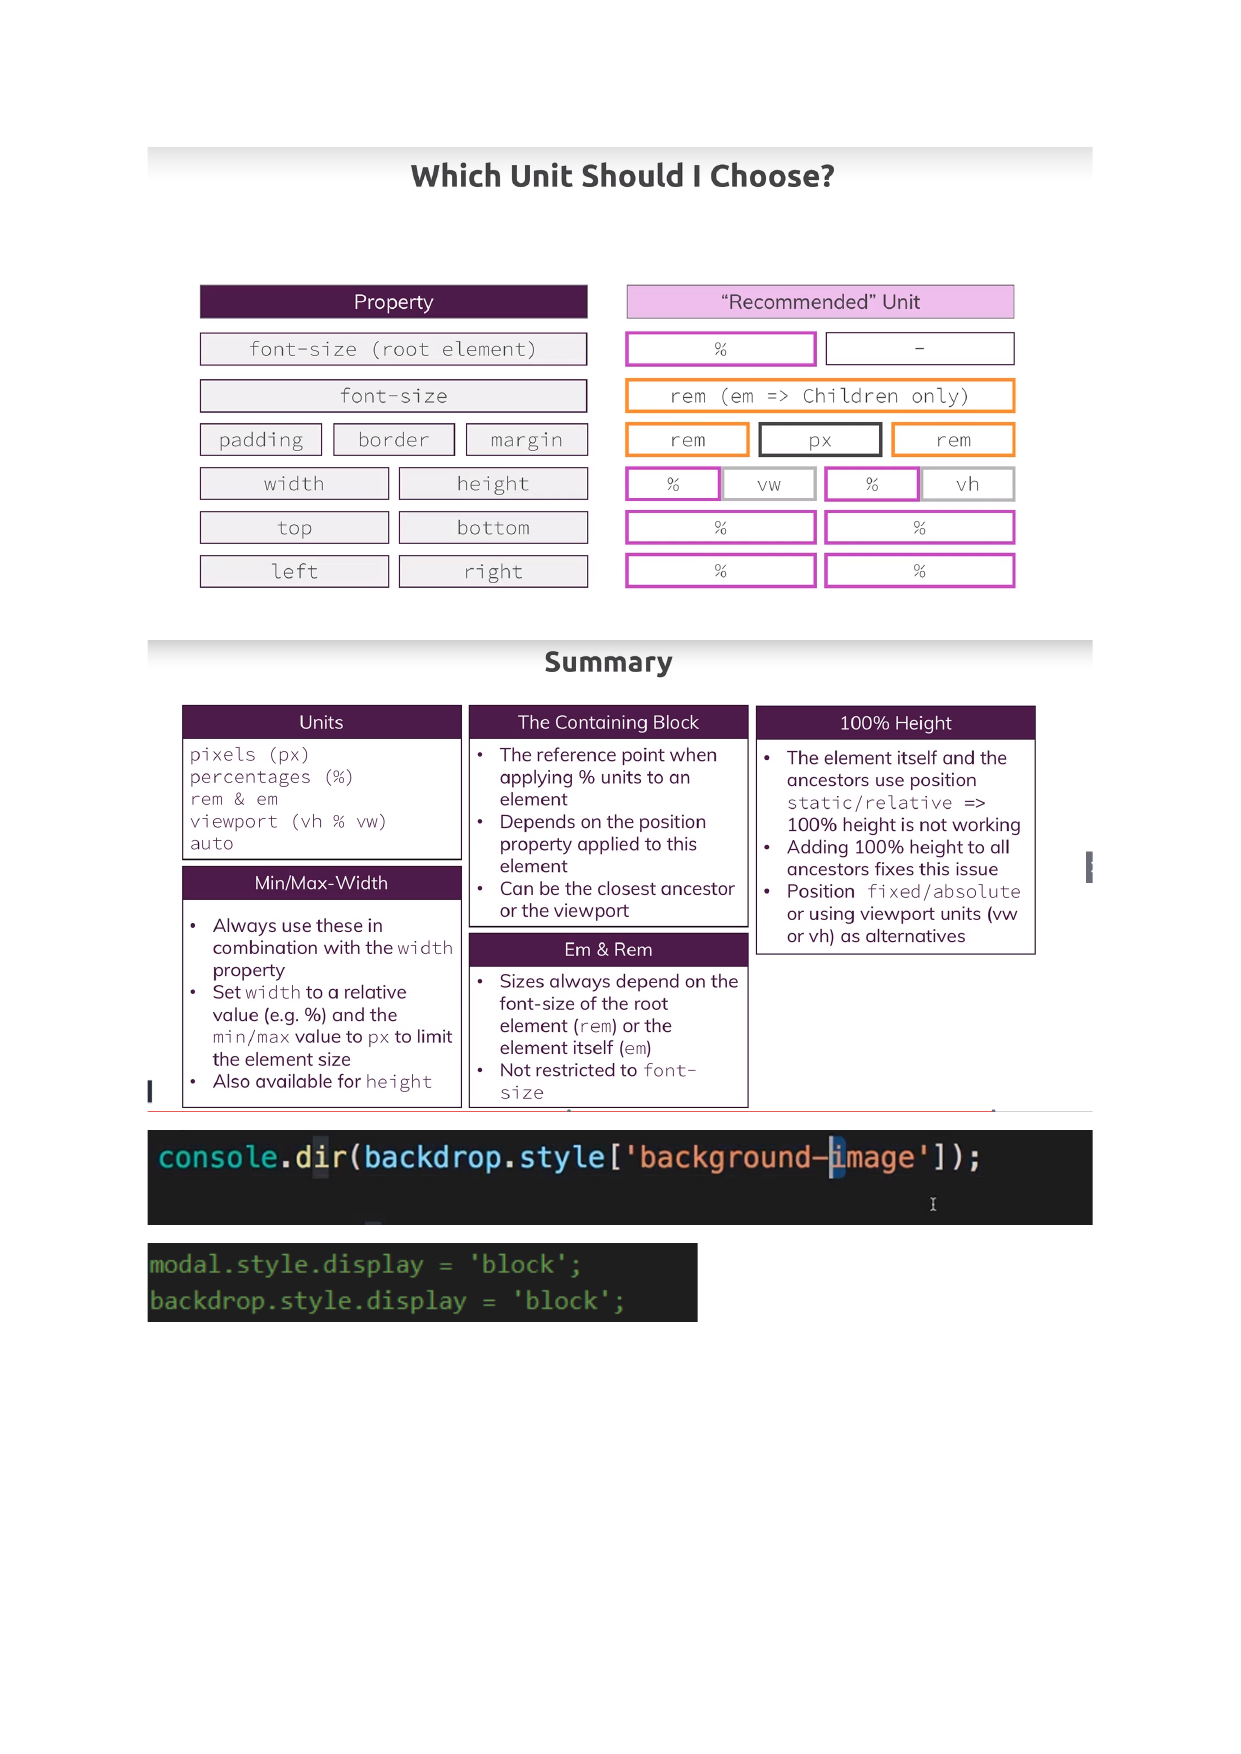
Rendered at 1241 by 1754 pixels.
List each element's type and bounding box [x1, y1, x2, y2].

picture [147, 640, 1093, 1112]
picture [147, 1130, 1093, 1225]
picture [147, 147, 1093, 622]
picture [147, 1243, 698, 1322]
